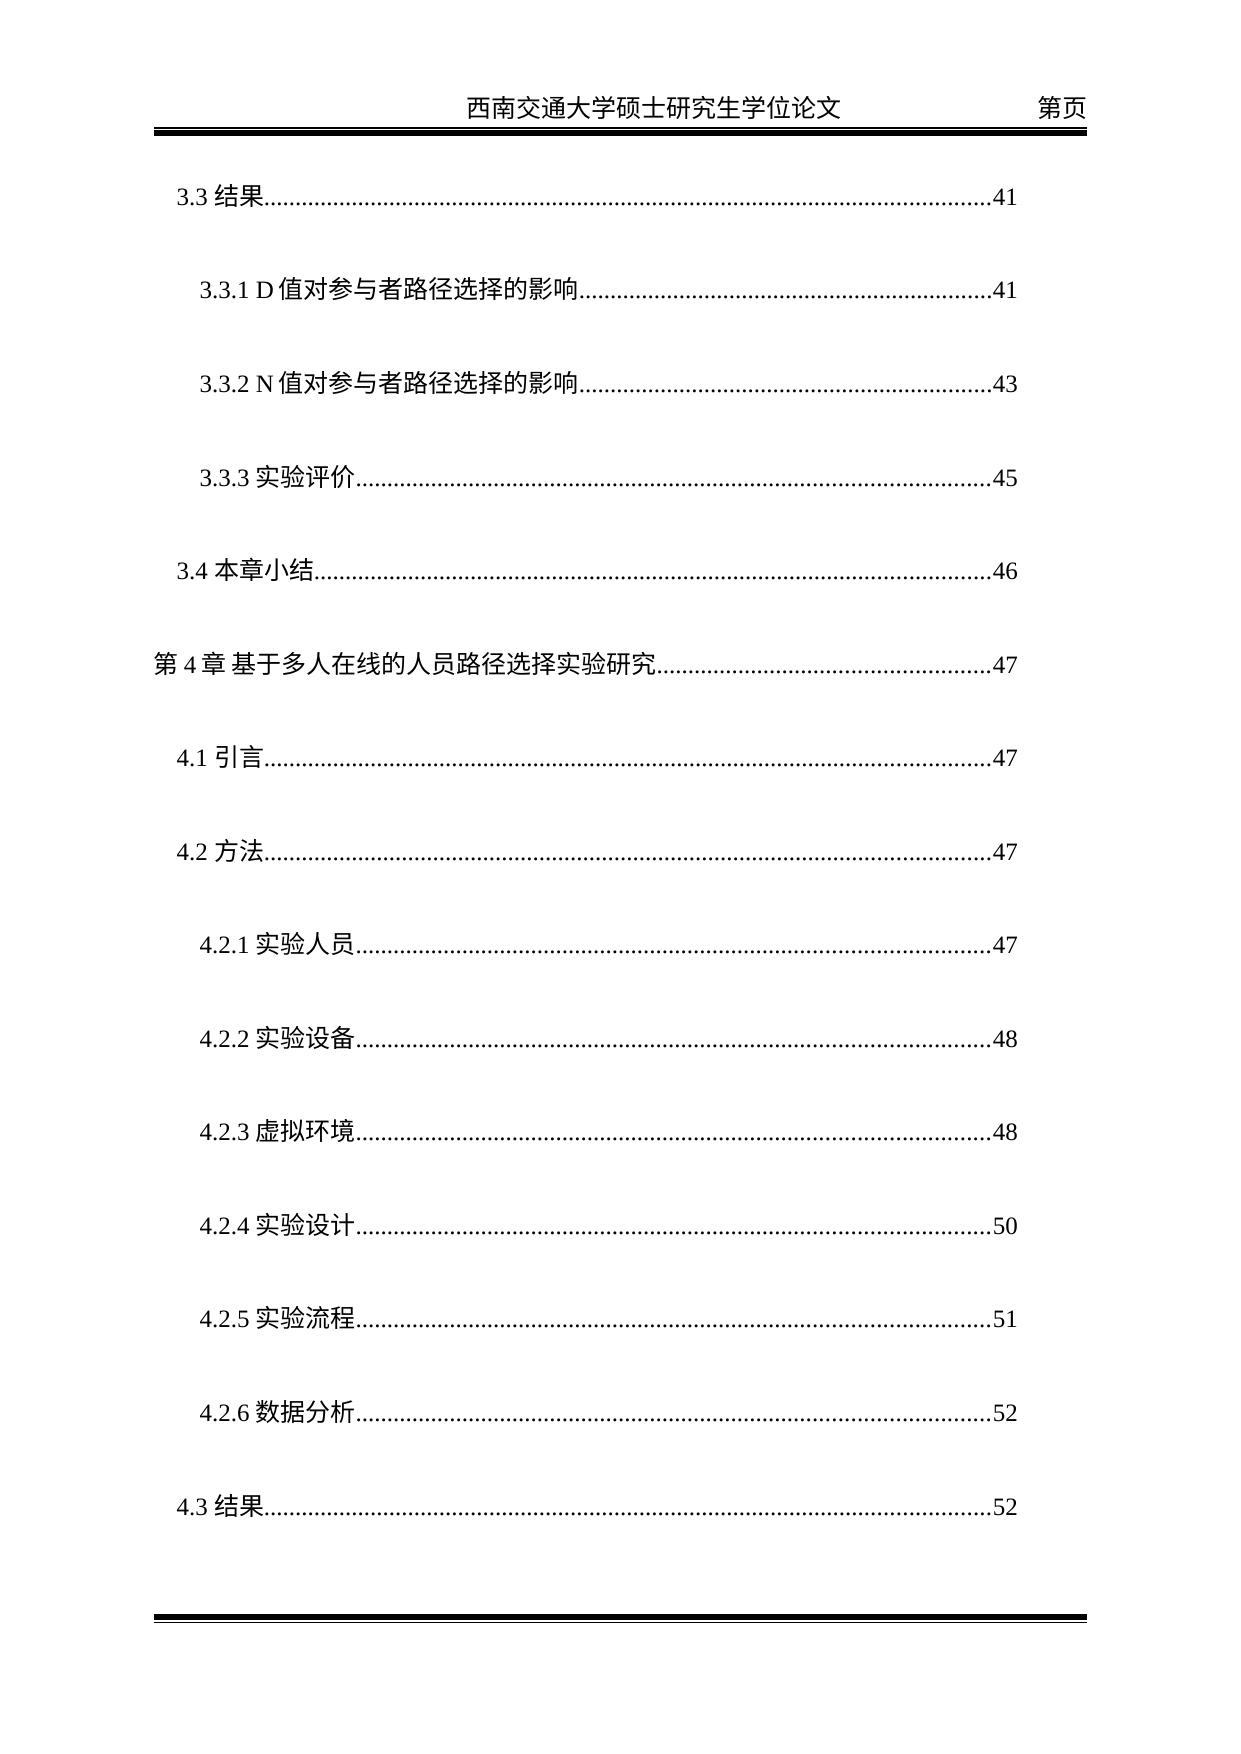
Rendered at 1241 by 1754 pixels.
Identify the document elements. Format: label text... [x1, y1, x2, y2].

text 3.3.3 实验评价 45 [199, 443, 1087, 508]
text 4.3 结果 52 [176, 1472, 1087, 1537]
text 第4章 基于多人在线的人员路径选择实验研究 47 [153, 630, 1087, 695]
text 3.3 结果 41 [176, 162, 1087, 227]
text 4.2.5 实验流程 51 [199, 1284, 1087, 1349]
text 4.2 方法 47 [176, 817, 1087, 882]
text 4.2.2 实验设备 48 [199, 1004, 1087, 1069]
text 3.3.1 D值对参与者路径选择的影响 41 [199, 256, 1087, 321]
text 4.2.3 虚拟环境 48 [199, 1097, 1087, 1162]
text 4.2.6 数据分析 52 [199, 1378, 1087, 1443]
text 4.1 引言 47 [176, 723, 1087, 788]
text 3.4 本章小结 46 [176, 536, 1087, 601]
text 4.2.4 实验设计 50 [199, 1191, 1087, 1256]
text 4.2.1 实验人员 47 [199, 910, 1087, 975]
text 3.3.2 N值对参与者路径选择的影响 43 [199, 349, 1087, 414]
